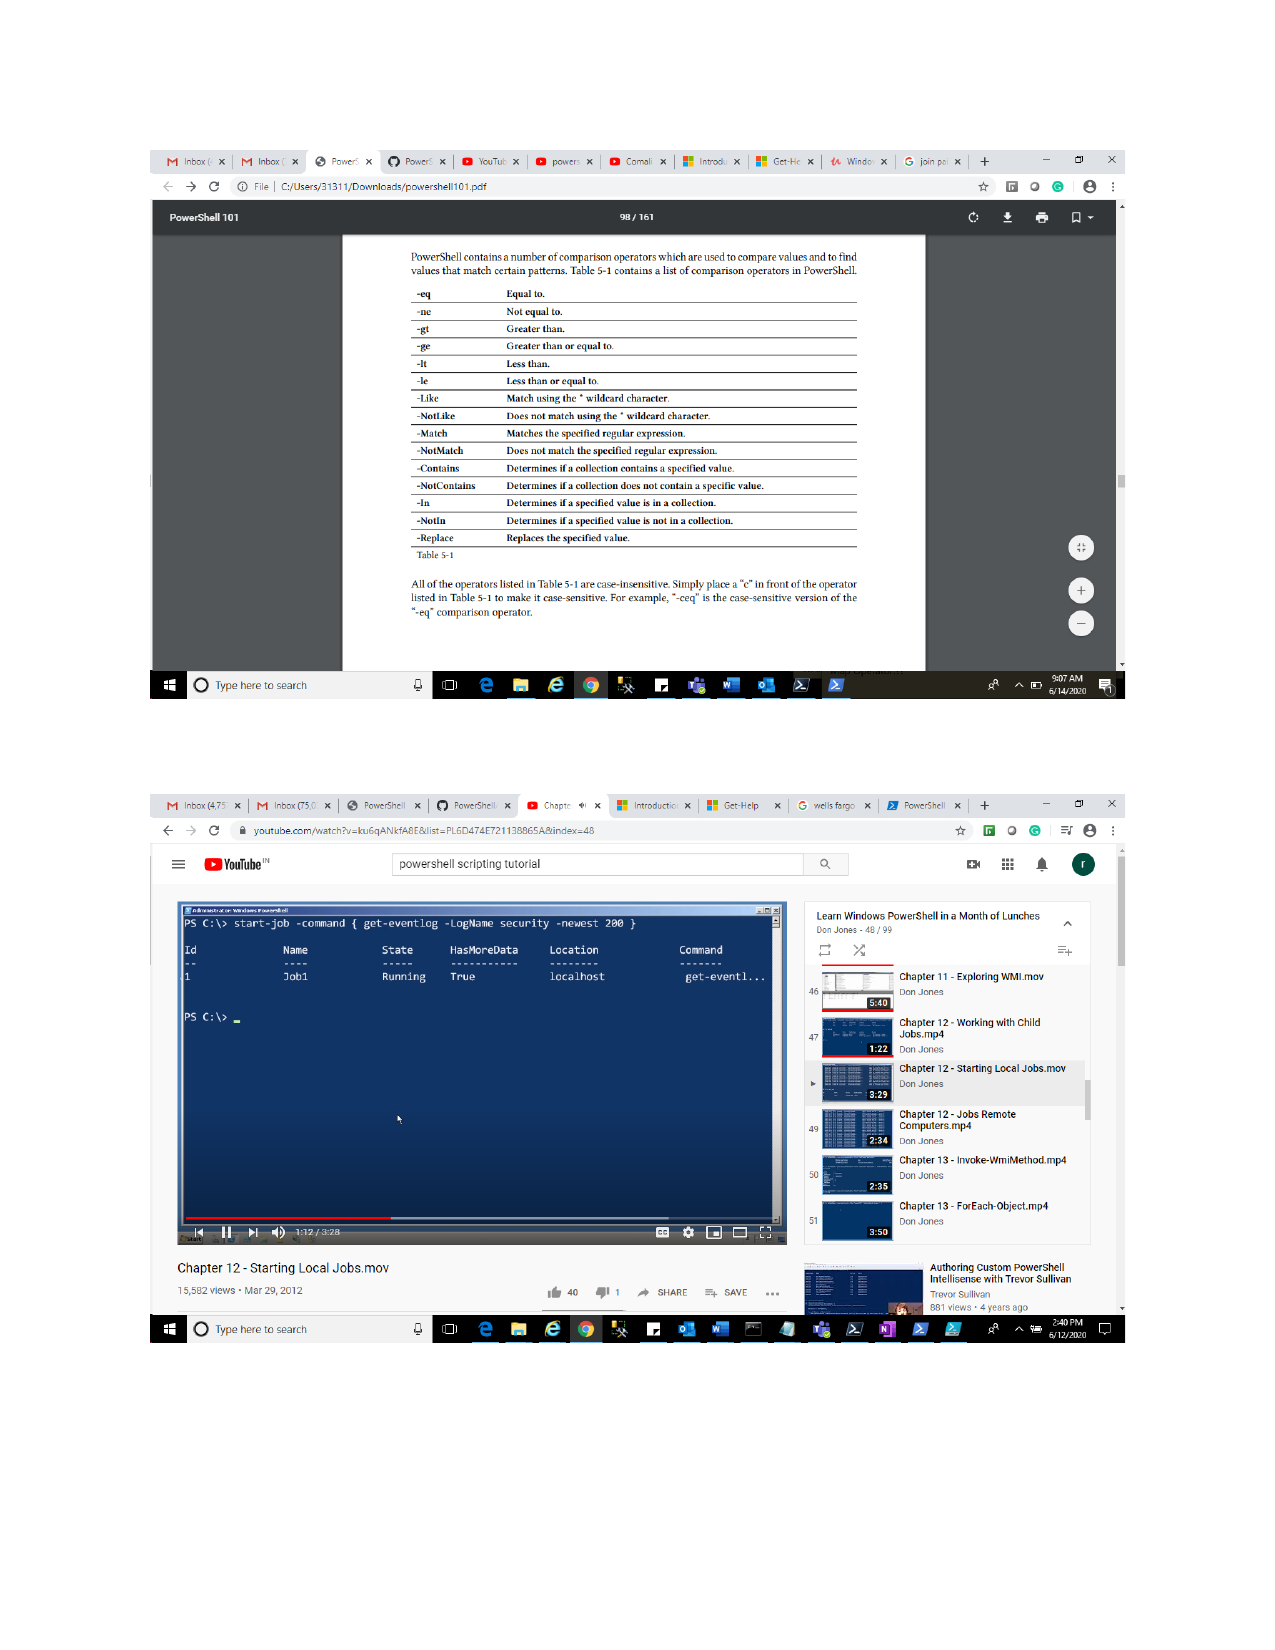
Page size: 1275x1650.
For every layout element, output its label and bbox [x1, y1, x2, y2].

picture [150, 150, 1125, 699]
picture [150, 794, 1125, 1343]
